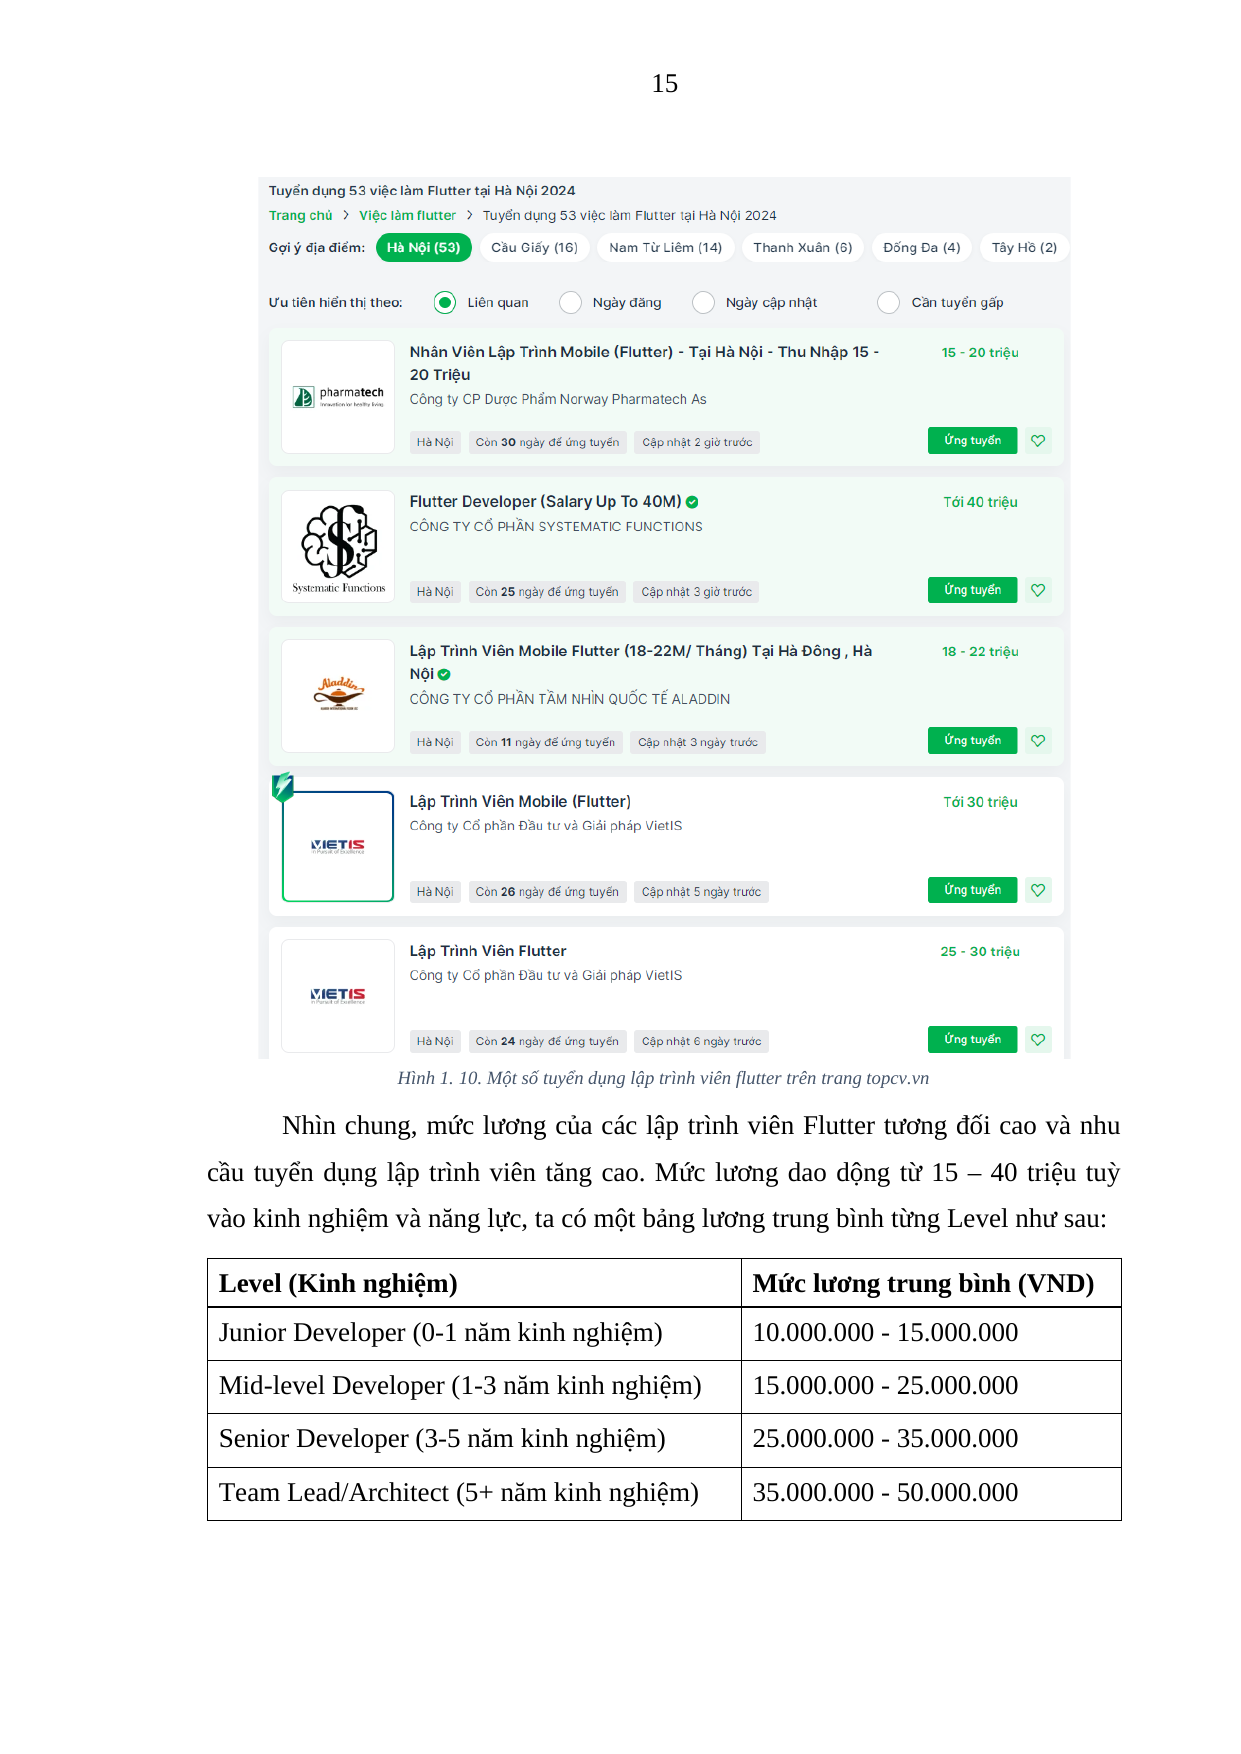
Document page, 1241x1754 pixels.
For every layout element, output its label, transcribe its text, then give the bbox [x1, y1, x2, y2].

table_cell Mid-level Developer (1-3 năm kinh nghiệm) [208, 1361, 741, 1413]
table_cell Junior Developer (0-1 năm kinh nghiệm) [208, 1308, 741, 1360]
table_cell 35.000.000 - 50.000.000 [742, 1468, 1121, 1520]
table_cell 10.000.000 - 15.000.000 [742, 1308, 1121, 1360]
text Nhìn chung, mức lương của các lập trình viên Flutter tương đối cao và nhu cầu tuyển dụng lập trình viên tăng cao. Mức lương dao dộng từ 15 – 40 triệu tuỳ vào kinh nghiệm và năng lực, ta có một bảng lương trung bình từng Level như sau: [207, 1109, 1122, 1234]
table_cell Senior Developer (3-5 năm kinh nghiệm) [208, 1414, 741, 1467]
table_cell 25.000.000 - 35.000.000 [742, 1414, 1121, 1467]
table_header Level (Kinh nghiệm) [208, 1259, 741, 1306]
table_cell 15.000.000 - 25.000.000 [742, 1361, 1121, 1413]
picture [258, 177, 1071, 1059]
table_cell Team Lead/Architect (5+ năm kinh nghiệm) [208, 1468, 741, 1520]
table_header Mức lương trung bình (VND) [742, 1259, 1121, 1306]
text Hình 1. 10. Một số tuyển dụng lập trình viên flutter trên trang topcv.vn [207, 1067, 1122, 1088]
